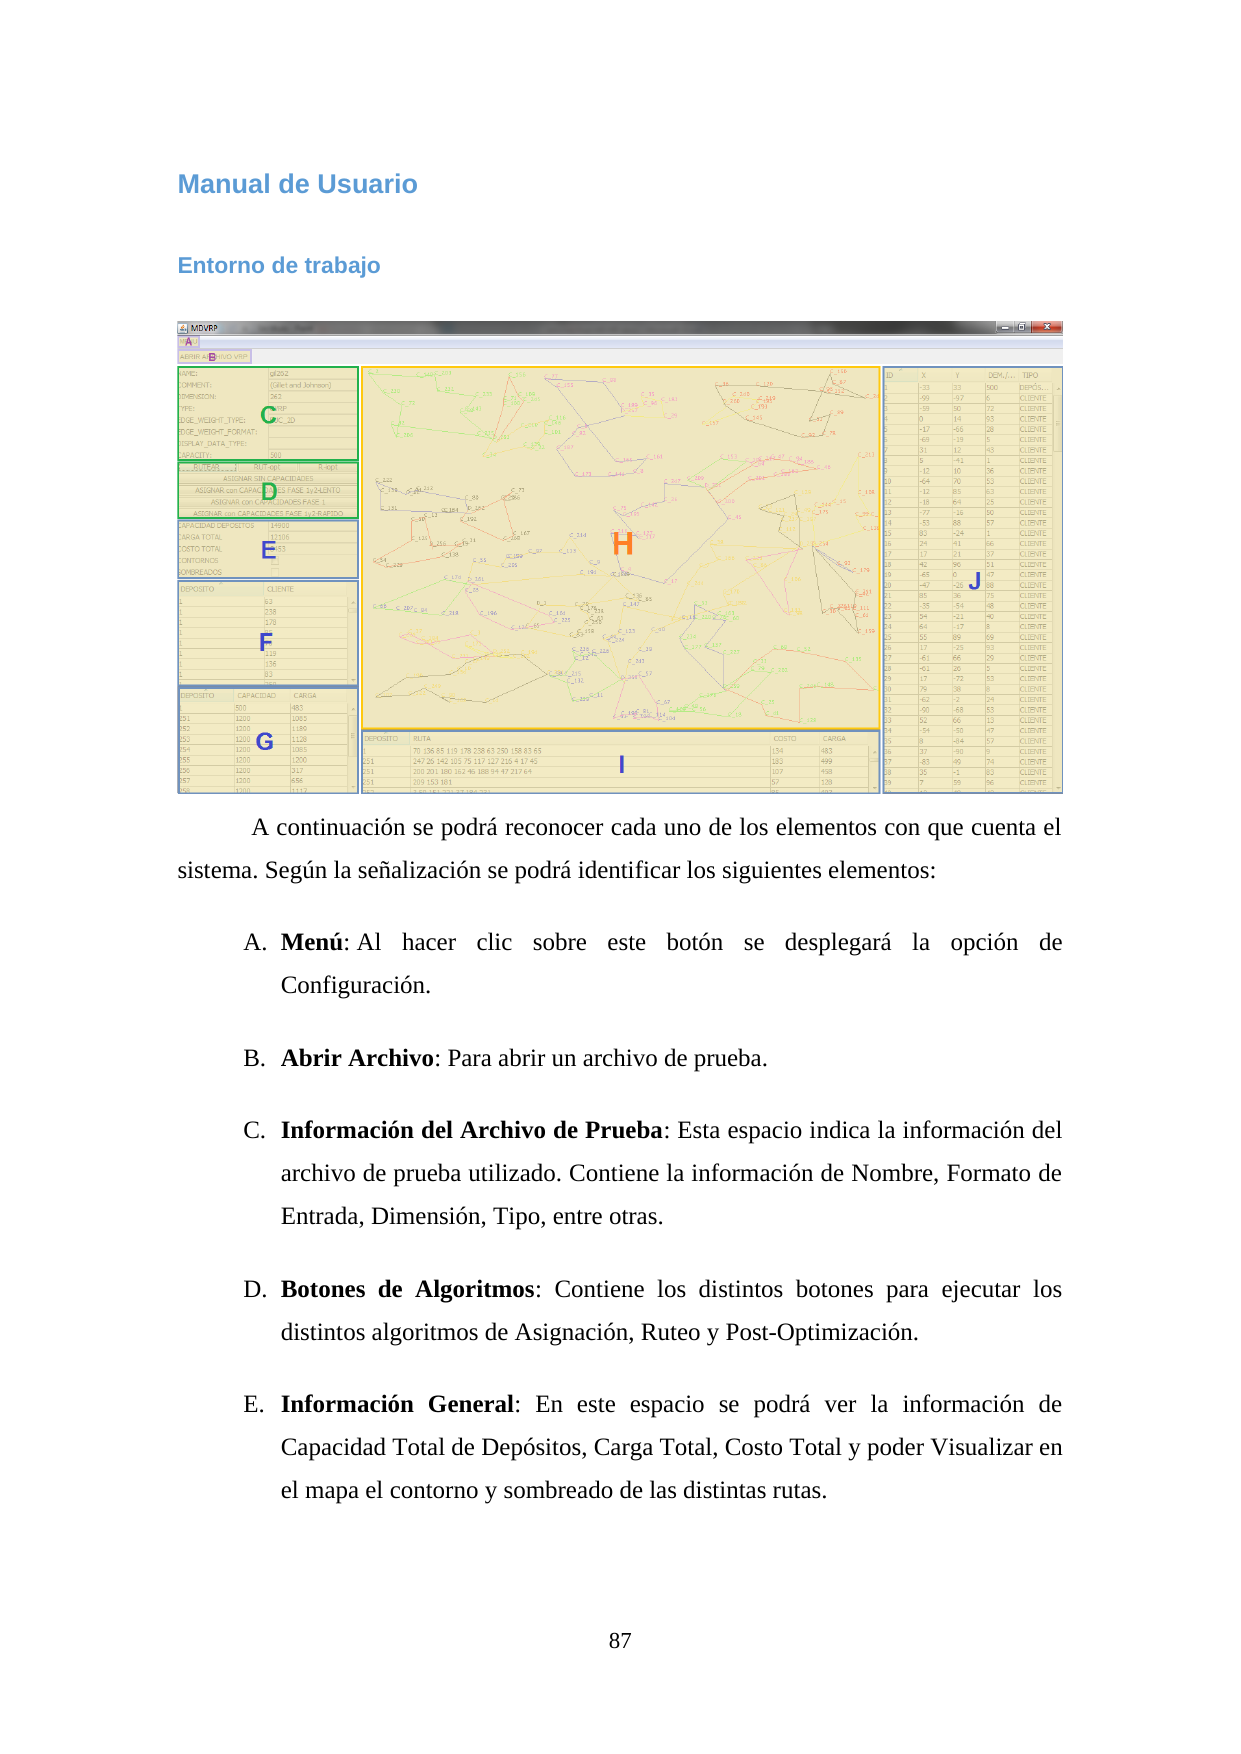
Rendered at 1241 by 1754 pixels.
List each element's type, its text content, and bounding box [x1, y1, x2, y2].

subtitle Entorno de trabajo [177, 252, 1063, 278]
list Información del Archivo de Prueba: Esta espacio indica la información del archivo de prueba utilizado. Contiene la información de Nombre, Formato de Entrada, Dimensión, Tipo, entre otras. [243, 1115, 1063, 1230]
list Información General: En este espacio se podrá ver la información de Capacidad Total de Depósitos, Carga Total, Costo Total y poder Visualizar en el mapa el contorno y sombreado de las distintas rutas. [243, 1389, 1063, 1504]
list Menú: Al hacer clic sobre este botón se desplegará la opción de Configuración. [243, 927, 1063, 999]
list Abrir Archivo: Para abrir un archivo de prueba. [243, 1043, 1063, 1072]
list Botones de Algoritmos: Contiene los distintos botones para ejecutar los distintos algoritmos de Asignación, Ruteo y Post-Optimización. [243, 1274, 1063, 1346]
text A continuación se podrá reconocer cada uno de los elementos con que cuenta el sistema. Según la señalización se podrá identificar los siguientes elementos: [177, 812, 1063, 884]
picture [177, 321, 1063, 794]
subtitle Manual de Usuario [177, 168, 1063, 200]
